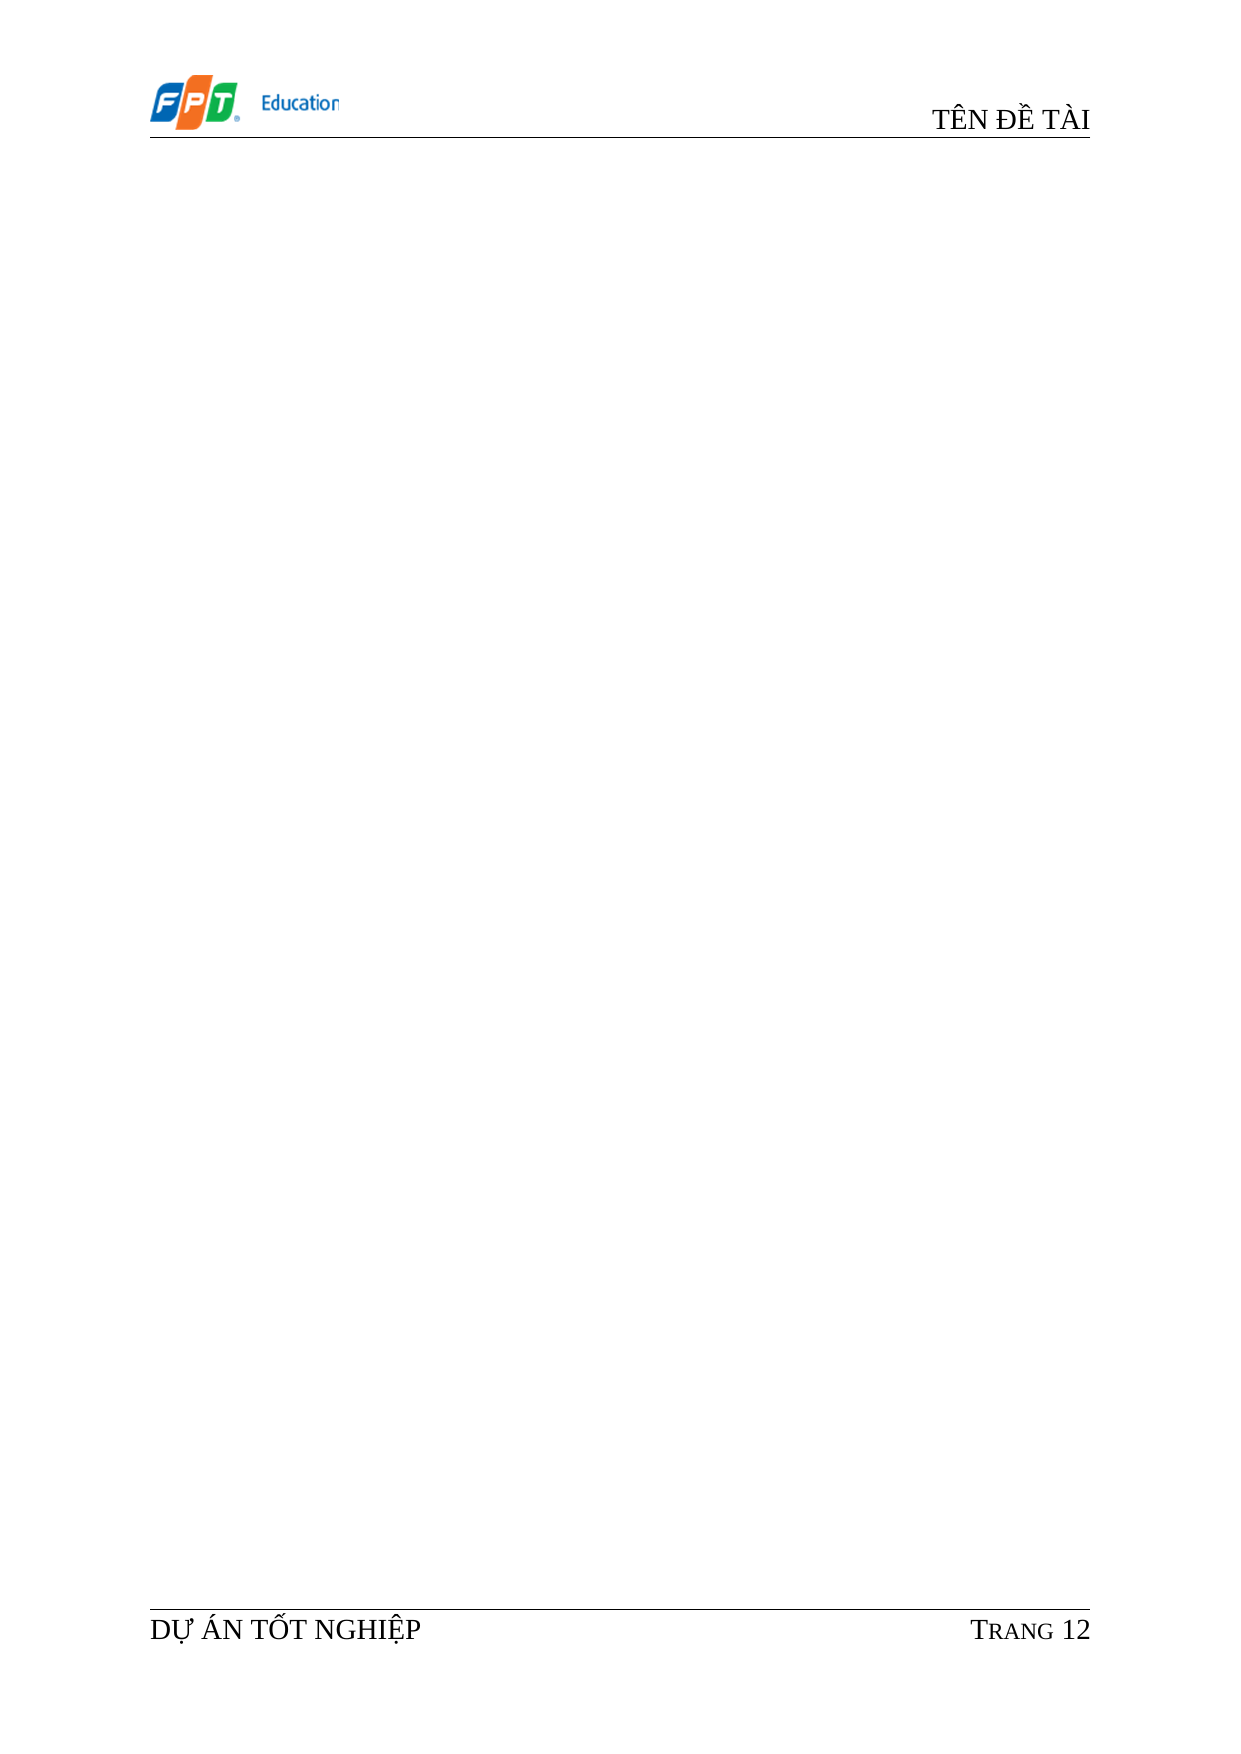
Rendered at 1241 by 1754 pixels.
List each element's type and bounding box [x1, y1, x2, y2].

picture [150, 75, 339, 130]
